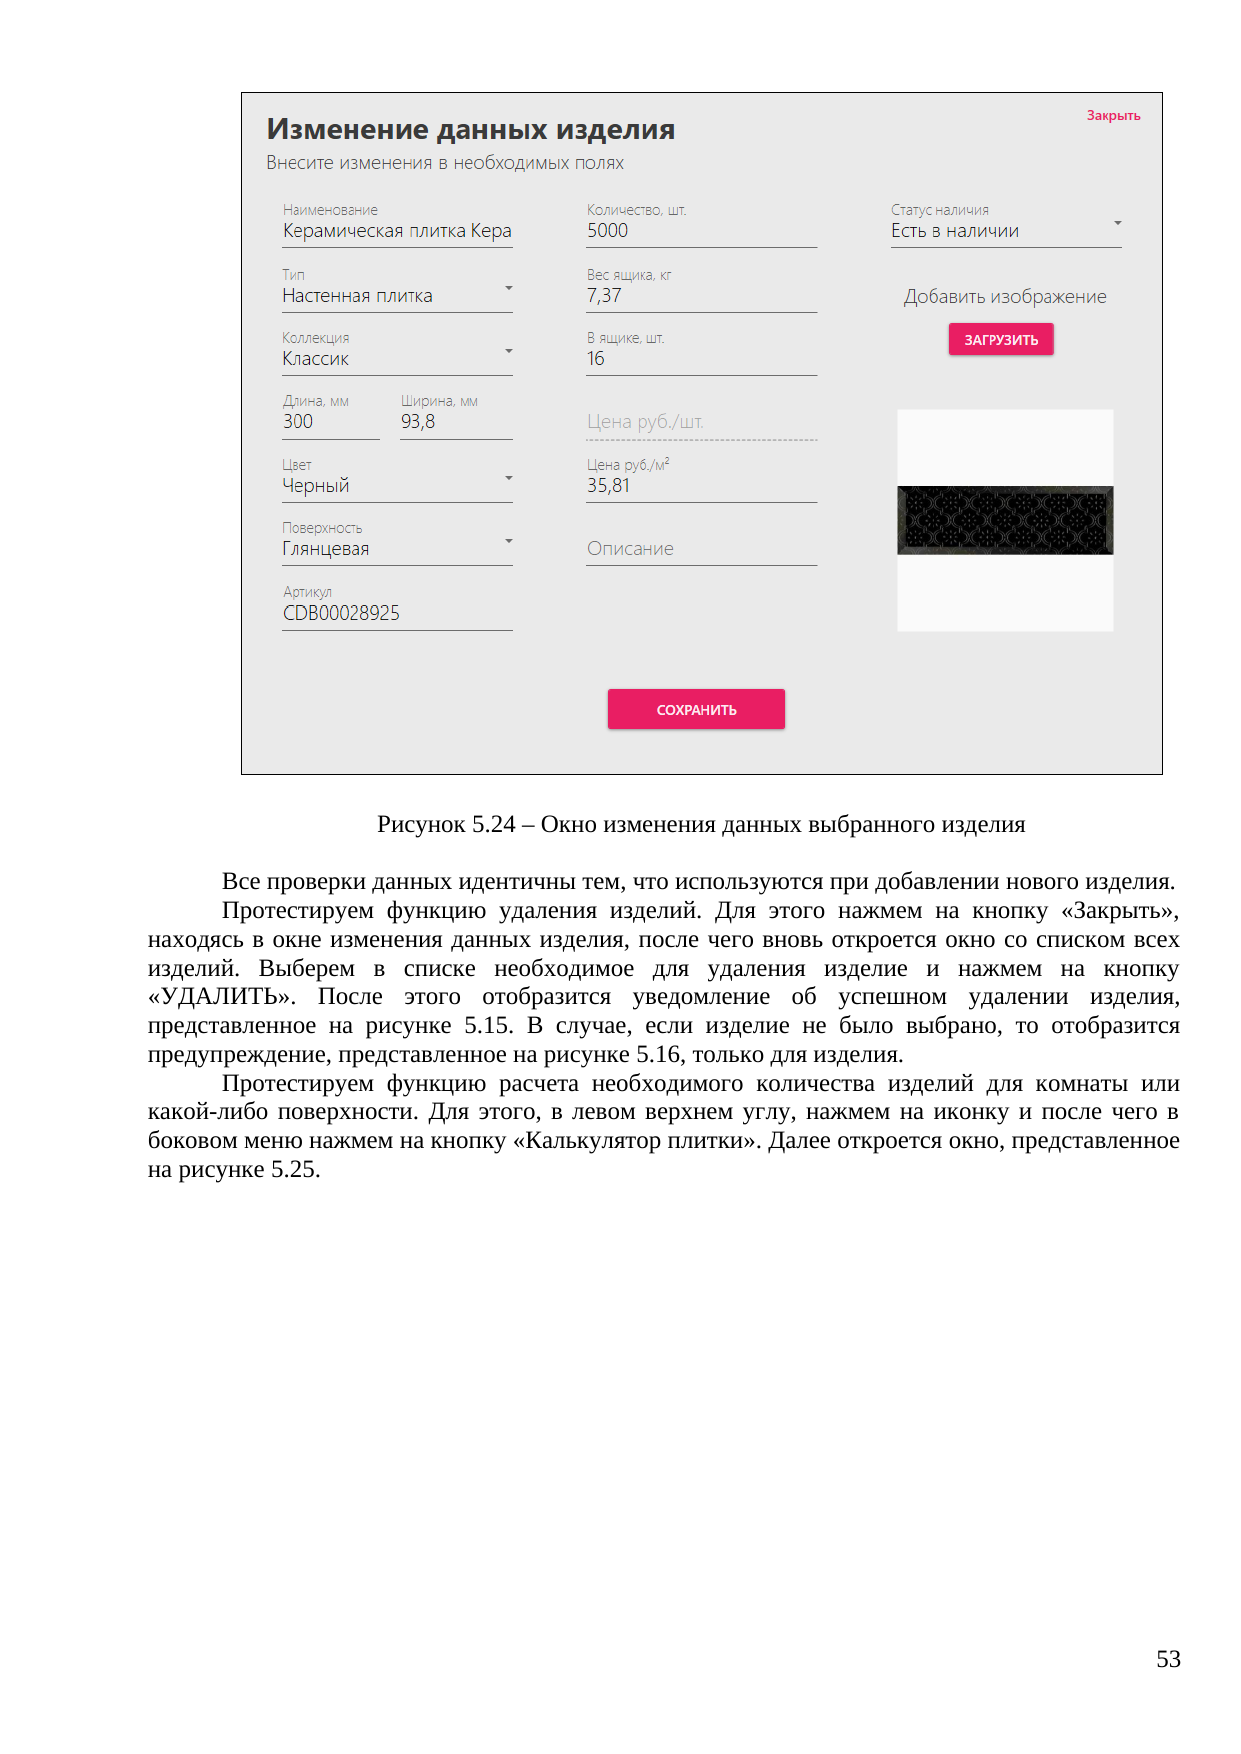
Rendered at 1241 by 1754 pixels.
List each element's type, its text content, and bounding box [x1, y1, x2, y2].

picture [237, 88, 1165, 781]
text Все проверки данных идентичны тем, что используются при добавлении нового изделия. [148, 866, 1181, 895]
text Рисунок 5.24 – Окно изменения данных выбранного изделия [148, 809, 1181, 838]
text Протестируем функцию расчета необходимого количества изделий для комнаты или какой-либо поверхности. Для этого, в левом верхнем углу, нажмем на иконку и после чего в боковом меню нажмем на кнопку «Калькулятор плитки». Далее откроется окно, представленное на рисунке 5.25. [148, 1068, 1181, 1183]
text Протестируем функцию удаления изделий. Для этого нажмем на кнопку «Закрыть», находясь в окне изменения данных изделия, после чего вновь откроется окно со списком всех изделий. Выберем в списке необходимое для удаления изделие и нажмем на кнопку «УДАЛИТЬ». После этого отобразится уведомление об успешном удалении изделия, представленное на рисунке 5.15. В случае, если изделие не было выбрано, то отобразится предупреждение, представленное на рисунке 5.16, только для изделия. [148, 895, 1181, 1068]
